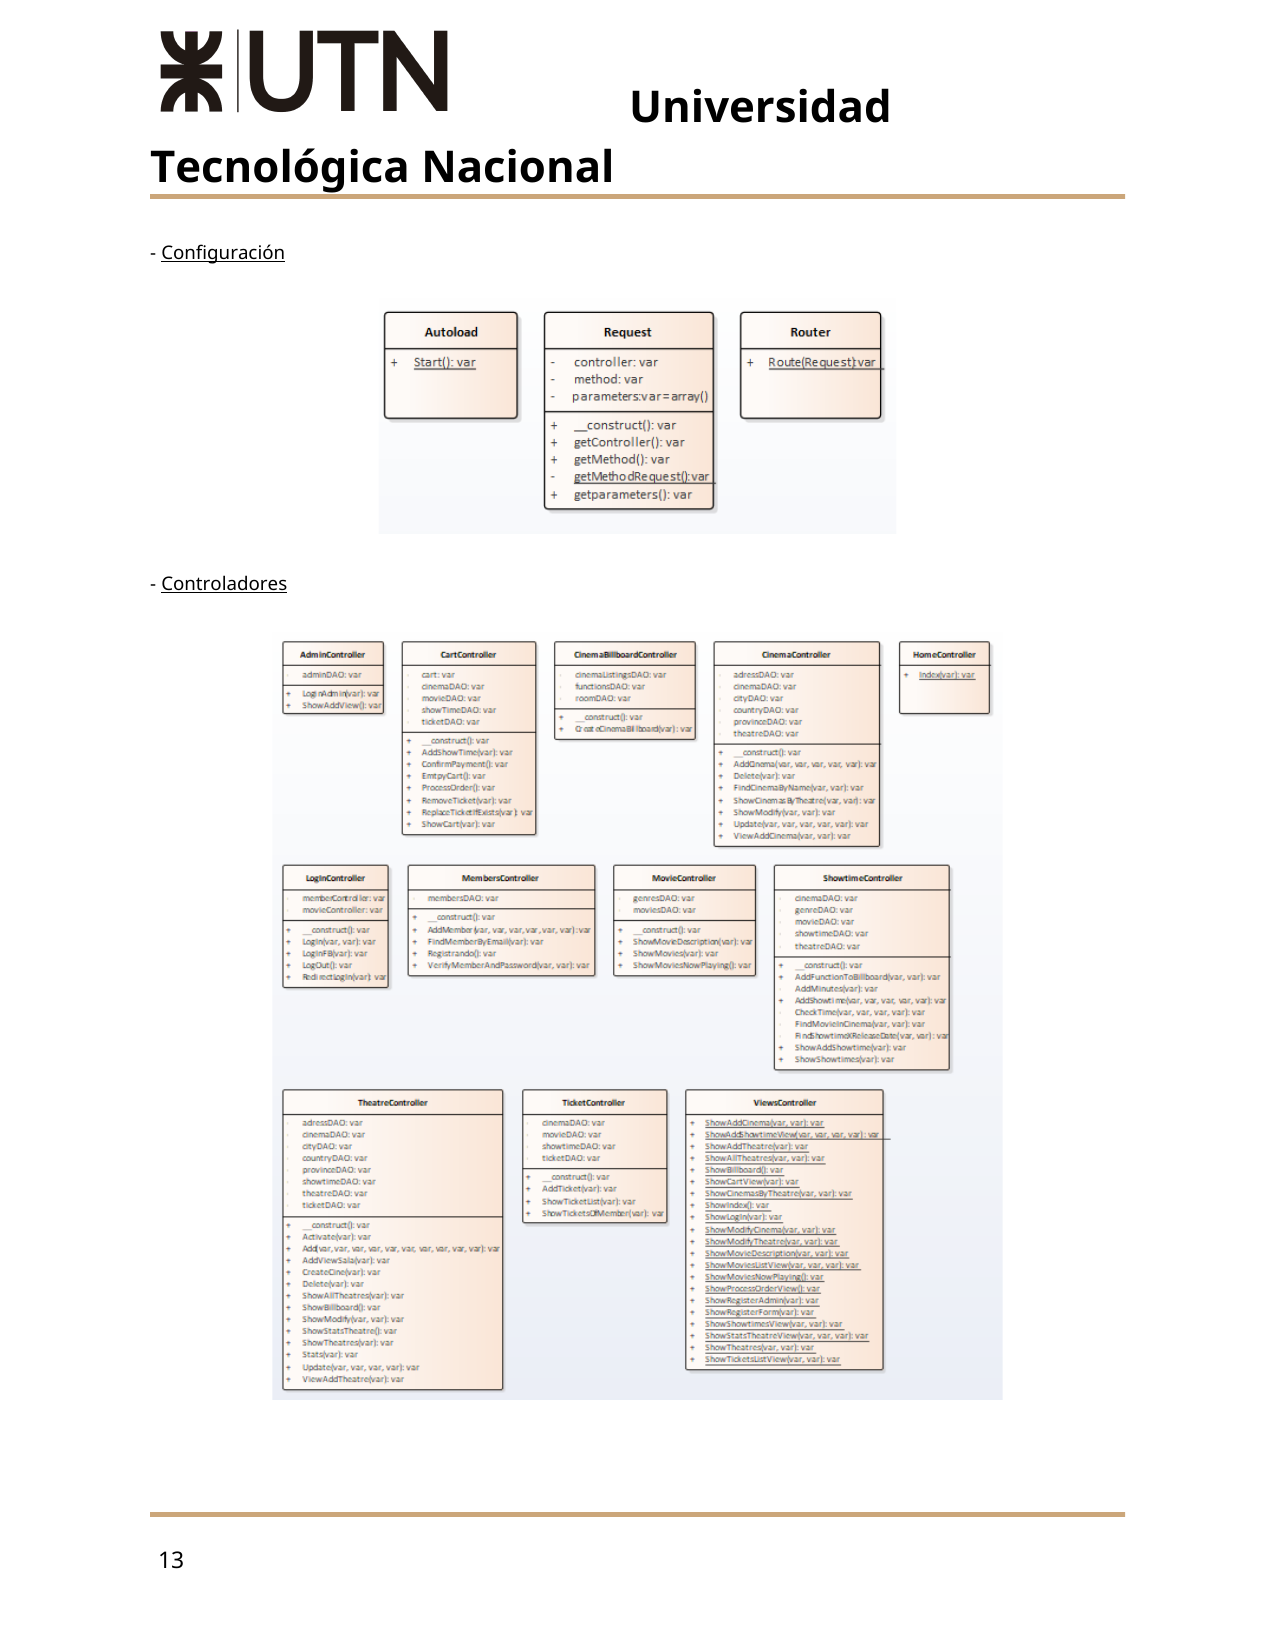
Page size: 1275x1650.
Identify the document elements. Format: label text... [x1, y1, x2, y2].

picture [150, 20, 629, 123]
picture [150, 194, 1125, 199]
text - Configuración [150, 239, 1125, 265]
picture [150, 1512, 1125, 1517]
picture [272, 629, 1003, 1400]
text - Controladores [150, 570, 1125, 596]
picture [378, 298, 897, 534]
